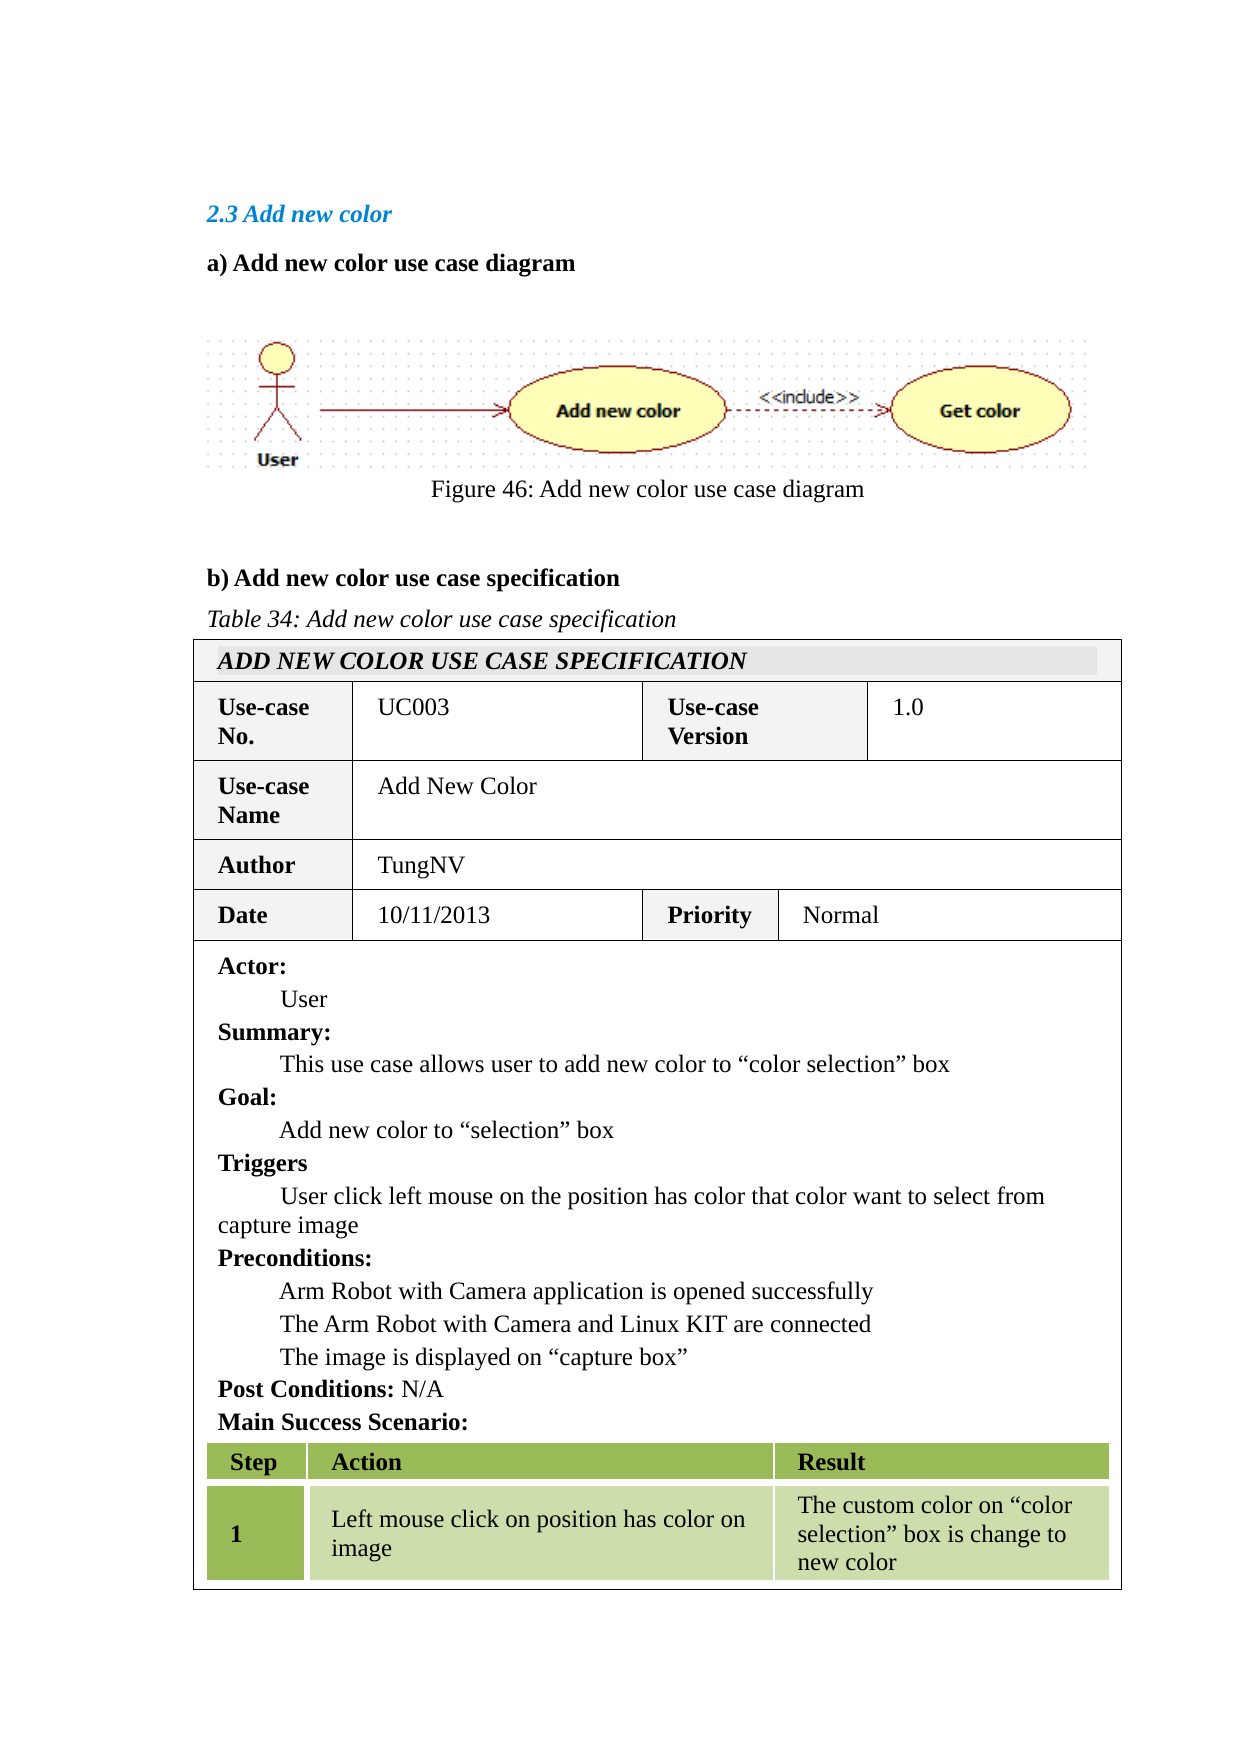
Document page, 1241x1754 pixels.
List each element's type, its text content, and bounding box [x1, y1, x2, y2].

subtitle 2.3 Add new color [207, 199, 1122, 228]
text Table 34: Add new color use case specification [207, 604, 1122, 633]
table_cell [194, 941, 1121, 1588]
table_header ADD NEW COLOR USE CASE SPECIFICATION [194, 640, 1121, 681]
table_cell 1.0 [868, 682, 1121, 760]
table_cell UC003 [353, 682, 642, 760]
table_cell Normal [779, 890, 1121, 939]
picture [206, 336, 1089, 474]
table_cell TungNV [353, 840, 1121, 889]
table_cell Author [194, 840, 352, 889]
table_cell Date [194, 890, 352, 939]
table_cell Priority [643, 890, 778, 939]
subtitle b) Add new color use case specification [207, 563, 1122, 592]
table_cell Use-case Version [643, 682, 867, 760]
table_cell 10/11/2013 [353, 890, 642, 939]
subtitle a) Add new color use case diagram [207, 248, 1122, 276]
table_cell Use-case No. [194, 682, 352, 760]
table_cell Use-case Name [194, 761, 352, 839]
table_cell Add New Color [353, 761, 1121, 839]
